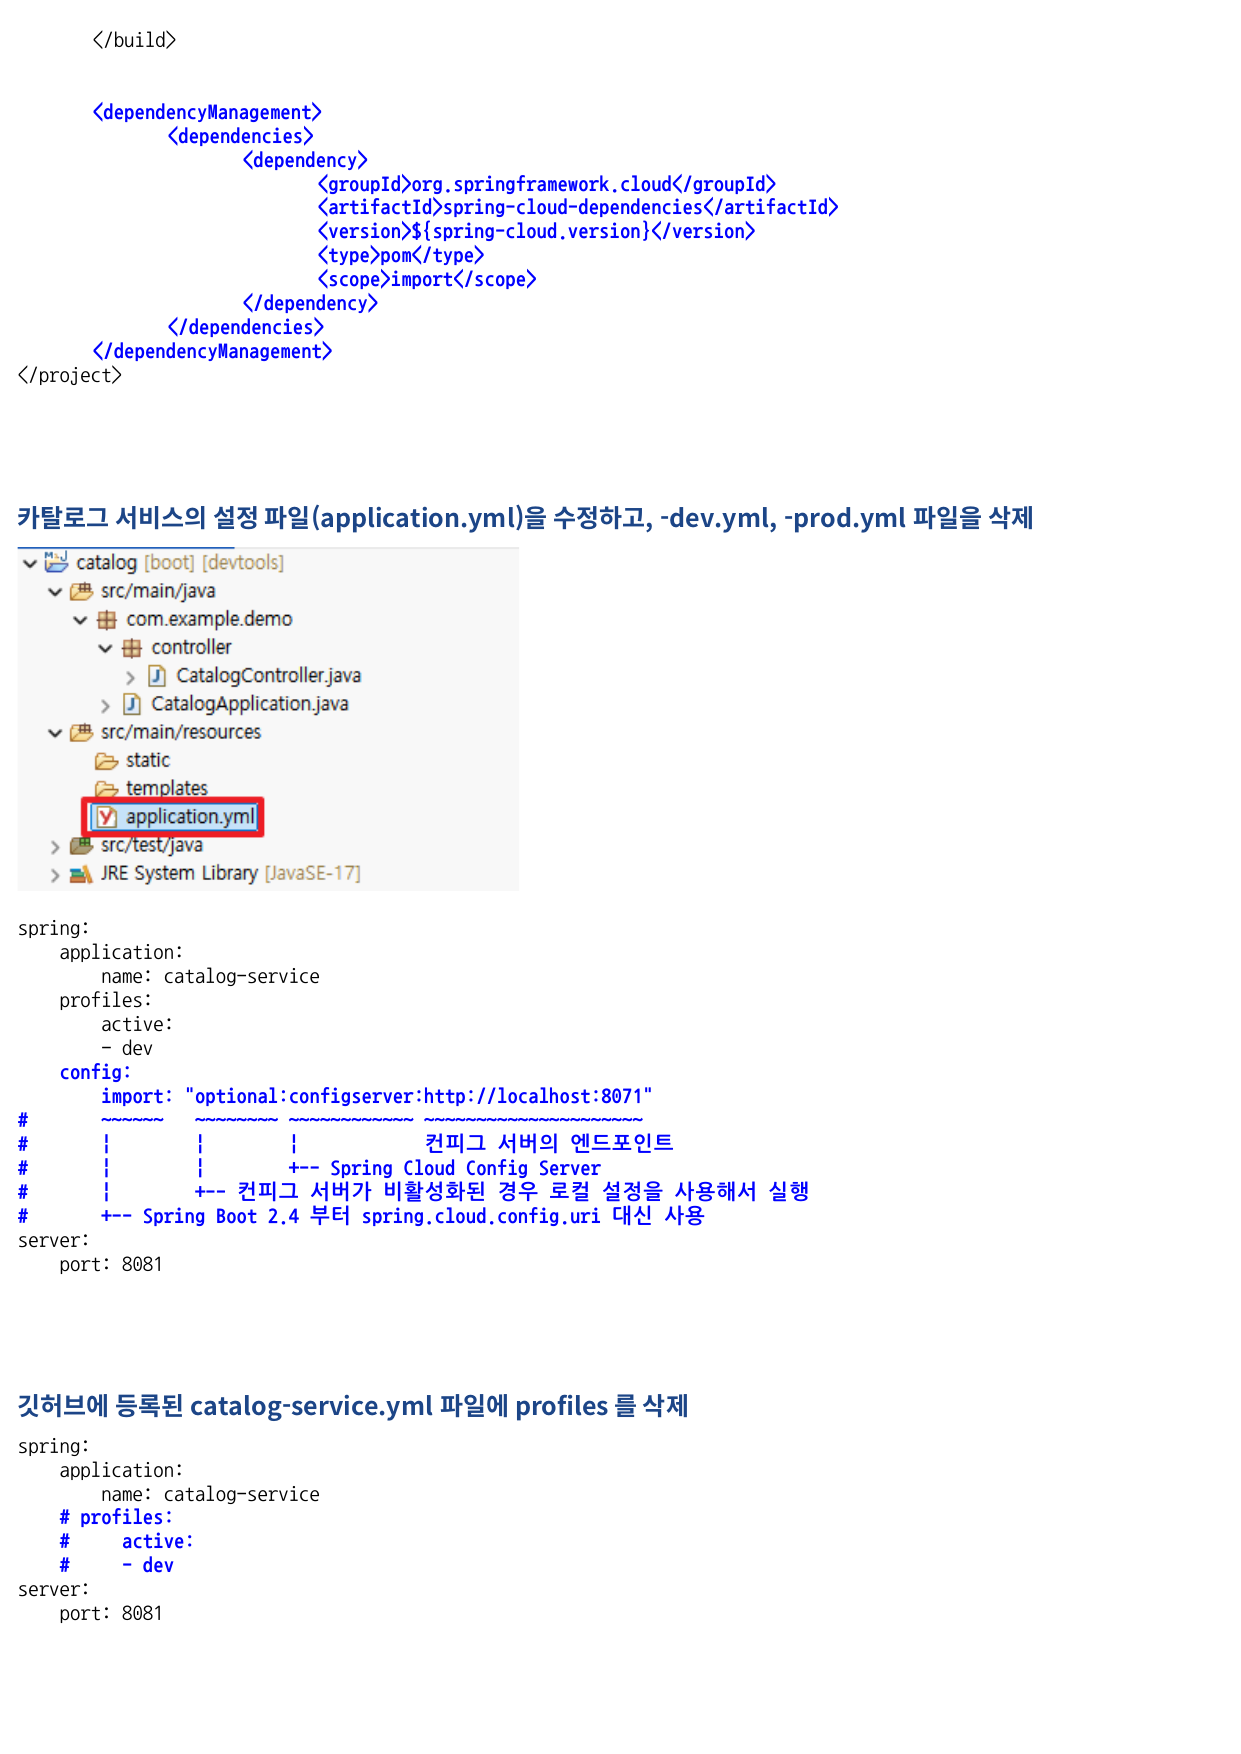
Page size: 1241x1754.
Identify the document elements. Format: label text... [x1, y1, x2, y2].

text - dev [18, 1038, 1234, 1058]
text # | | | 컨피그 서버의 엔드포인트 [18, 1133, 1234, 1154]
text port: 8081 [18, 1603, 1234, 1624]
picture [17, 547, 520, 891]
text import: "optional:configserver:http://localhost:8071" [18, 1086, 1234, 1106]
text # ~~~~~~ ~~~~~~~~ ~~~~~~~~~~~~ ~~~~~~~~~~~~~~~~~~~~~ [18, 1109, 1234, 1130]
text server: [18, 1229, 1234, 1250]
text <version>${spring-cloud.version}</version> [18, 221, 1234, 242]
text <type>pom</type> [18, 245, 1234, 266]
subtitle 카탈로그 서비스의 설정 파일(application.yml)을 수정하고, -dev.yml, -prod.yml 파일을 삭제 [18, 498, 1234, 534]
text <artifactId>spring-cloud-dependencies</artifactId> [18, 197, 1234, 218]
text # | | +-- Spring Cloud Config Server [18, 1157, 1234, 1178]
text # - dev [18, 1555, 1234, 1576]
text name: catalog-service [18, 966, 1234, 987]
text </dependencies> [18, 317, 1234, 338]
text # profiles: [18, 1507, 1234, 1528]
text </project> [18, 365, 1234, 386]
text # +-- Spring Boot 2.4 부터 spring.cloud.config.uri 대신 사용 [18, 1205, 1234, 1226]
text profiles: [18, 990, 1234, 1011]
text server: [18, 1579, 1234, 1600]
text config: [18, 1062, 1234, 1082]
text <groupId>org.springframework.cloud</groupId> [18, 173, 1234, 194]
text <scope>import</scope> [18, 269, 1234, 290]
text </build> [18, 29, 1234, 50]
subtitle 깃허브에 등록된 catalog-service.yml 파일에 profiles를 삭제 [18, 1387, 1234, 1423]
text spring: [18, 1435, 1234, 1456]
text active: [18, 1014, 1234, 1034]
text # active: [18, 1531, 1234, 1552]
text application: [18, 942, 1234, 963]
text application: [18, 1459, 1234, 1480]
text <dependencies> [18, 125, 1234, 146]
text spring: [18, 918, 1234, 939]
text </dependency> [18, 293, 1234, 314]
text <dependencyManagement> [18, 101, 1234, 122]
text # | +-- 컨피그 서버가 비활성화된 경우 로컬 설정을 사용해서 실행 [18, 1181, 1234, 1202]
text </dependencyManagement> [18, 341, 1234, 362]
text name: catalog-service [18, 1483, 1234, 1504]
text port: 8081 [18, 1253, 1234, 1274]
text <dependency> [18, 149, 1234, 170]
